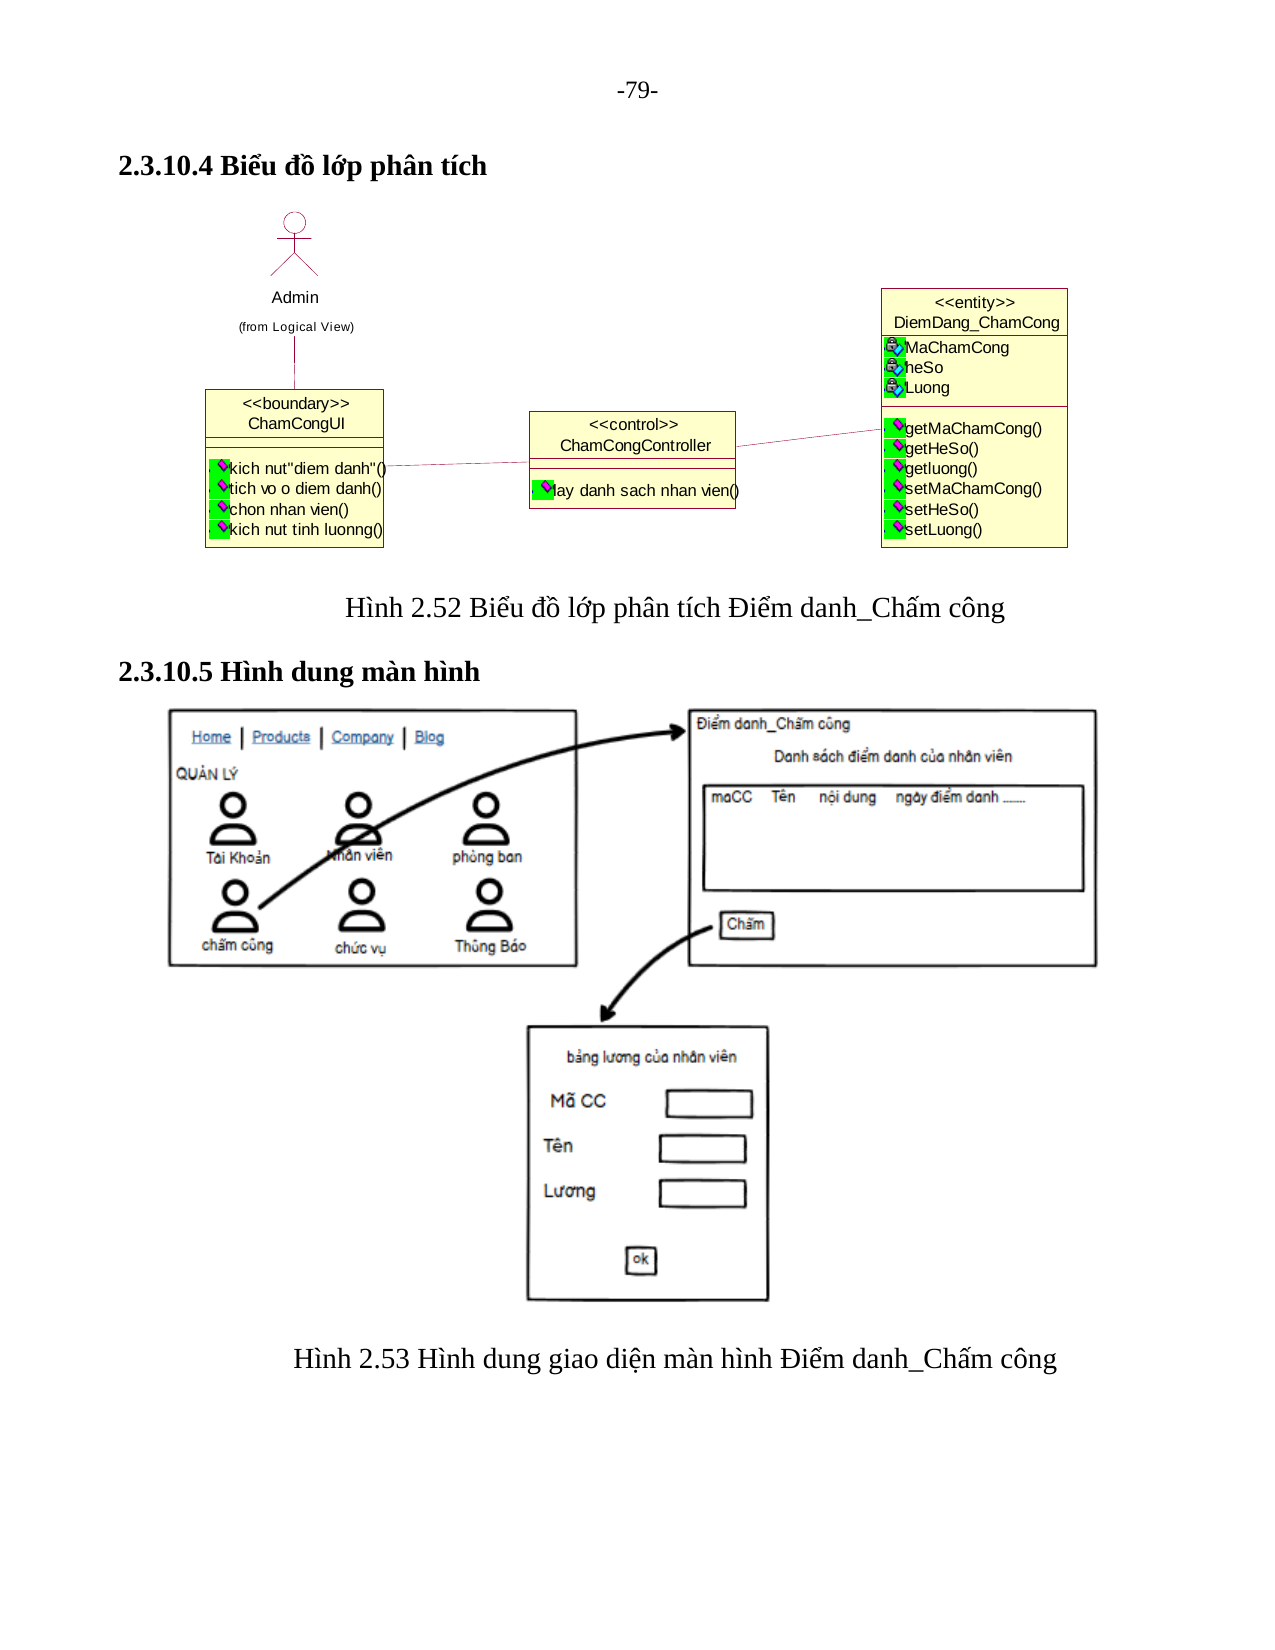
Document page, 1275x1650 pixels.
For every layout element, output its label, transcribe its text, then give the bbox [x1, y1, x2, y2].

subtitle 2.3.10.4 Biểu đồ lớp phân tích [118, 148, 1157, 181]
picture [162, 698, 1113, 1317]
subtitle 2.3.10.5 Hình dung màn hình [118, 654, 1157, 687]
text Hình 2.52 Biểu đồ lớp phân tích Điểm danh_Chấm công [193, 590, 1157, 624]
text Hình 2.53 Hình dung giao diện màn hình Điểm danh_Chấm công [193, 1342, 1157, 1375]
